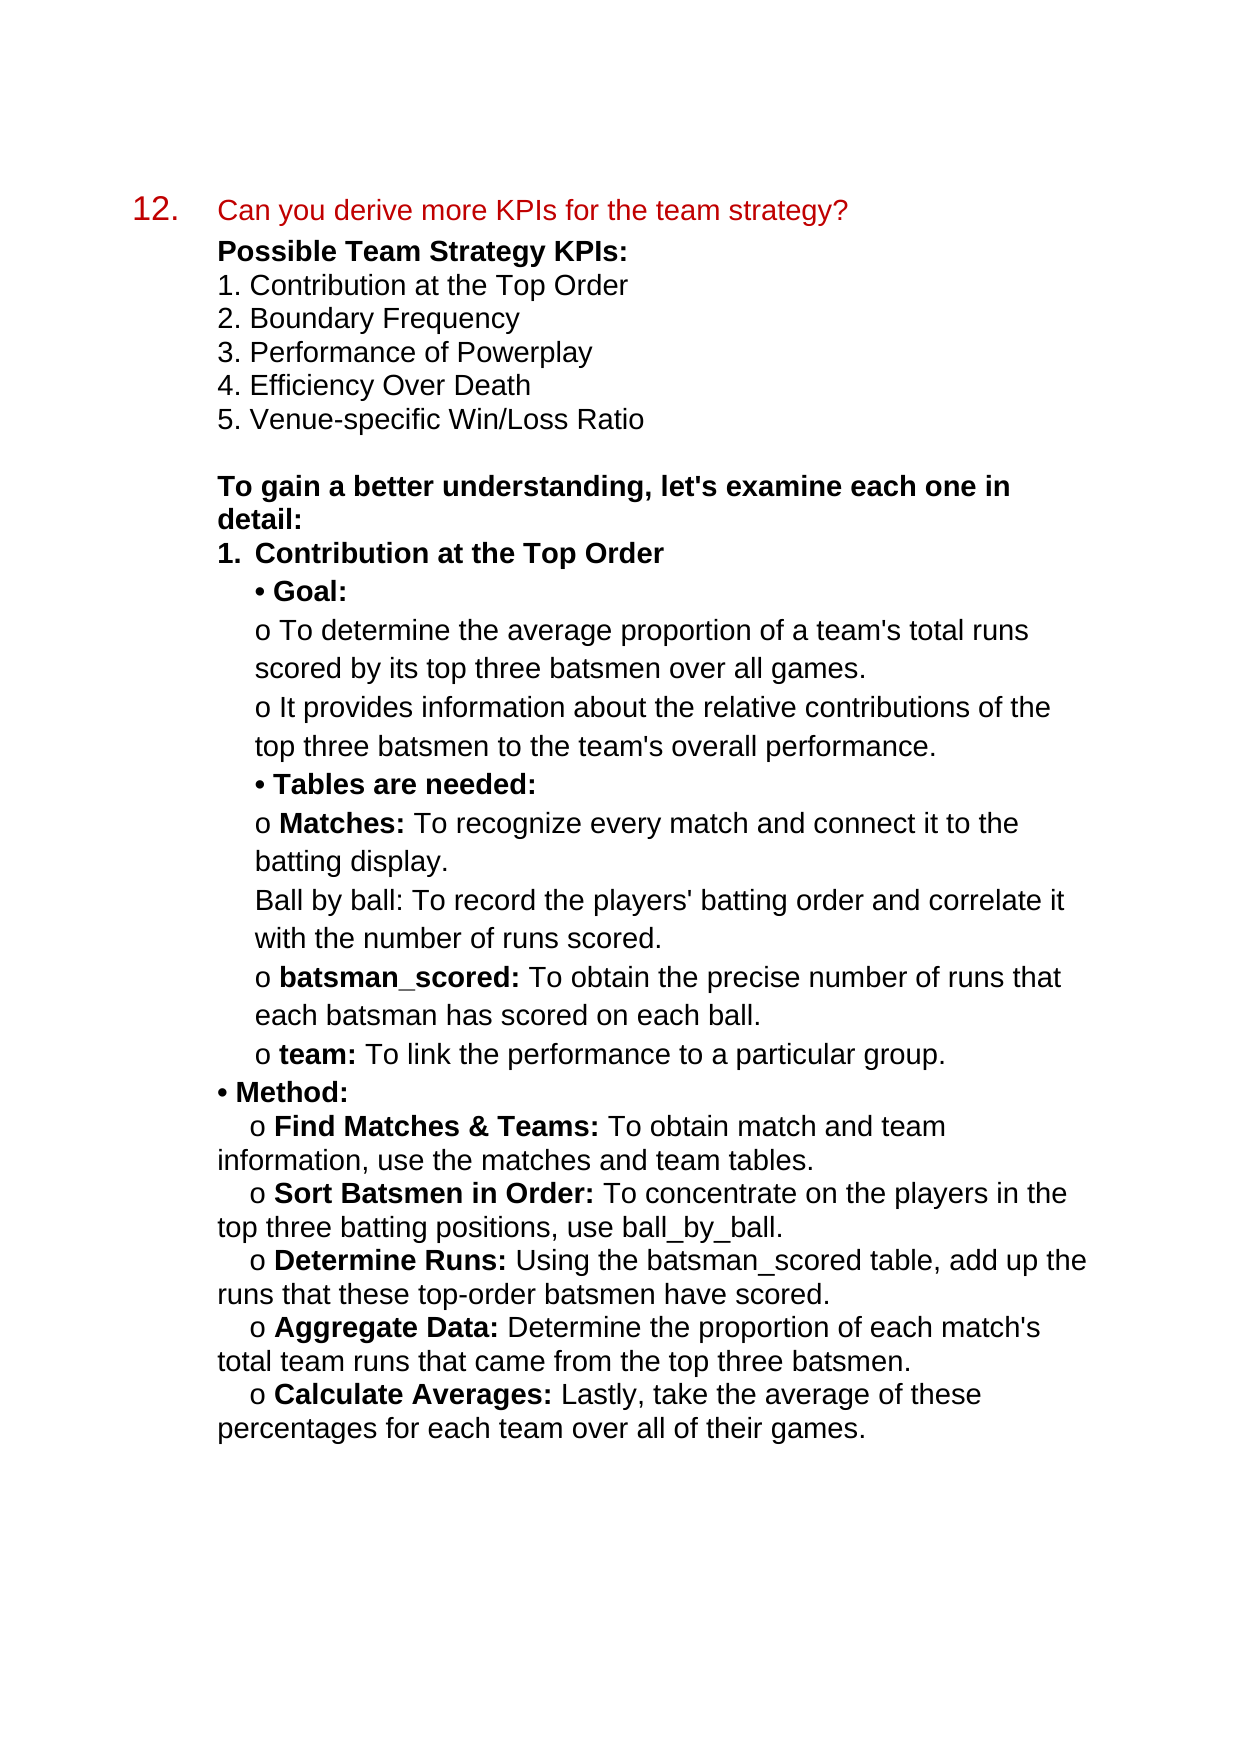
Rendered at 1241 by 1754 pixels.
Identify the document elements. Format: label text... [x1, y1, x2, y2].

list Can you derive more KPIs for the team strategy? [179, 188, 1090, 228]
list o To determine the average proportion of a team's total runs scored by its top three batsmen over all games. o It provides information about the relative contributions of the top three batsmen to the team's overall performance. • Tables are needed: o Matches: To recognize every match and connect it to the batting display. Ball by ball: To record the players' batting order and correlate it with the number of runs scored. o batsman_scored: To obtain the precise number of runs that each batsman has scored on each ball. o team: To link the performance to a particular group. [254, 613, 1090, 1071]
list Possible Team Strategy KPIs: 1. Contribution at the Top Order 2. Boundary Frequency 3. Performance of Powerplay 4. Efficiency Over Death 5. Venue-specific Win/Loss Ratio To gain a better understanding, let's examine each one in detail: [217, 234, 1090, 536]
list Contribution at the Top Order • Goal: [217, 536, 1090, 608]
list • Method: o Find Matches & Teams: To obtain match and team information, use the matches and team tables. o Sort Batsmen in Order: To concentrate on the players in the top three batting positions, use ball_by_ball. o Determine Runs: Using the batsman_scored table, add up the runs that these top-order batsmen have scored. o Aggregate Data: Determine the proportion of each match's total team runs that came from the top three batsmen. o Calculate Averages: Lastly, take the average of these percentages for each team over all of their games. [217, 1076, 1090, 1444]
